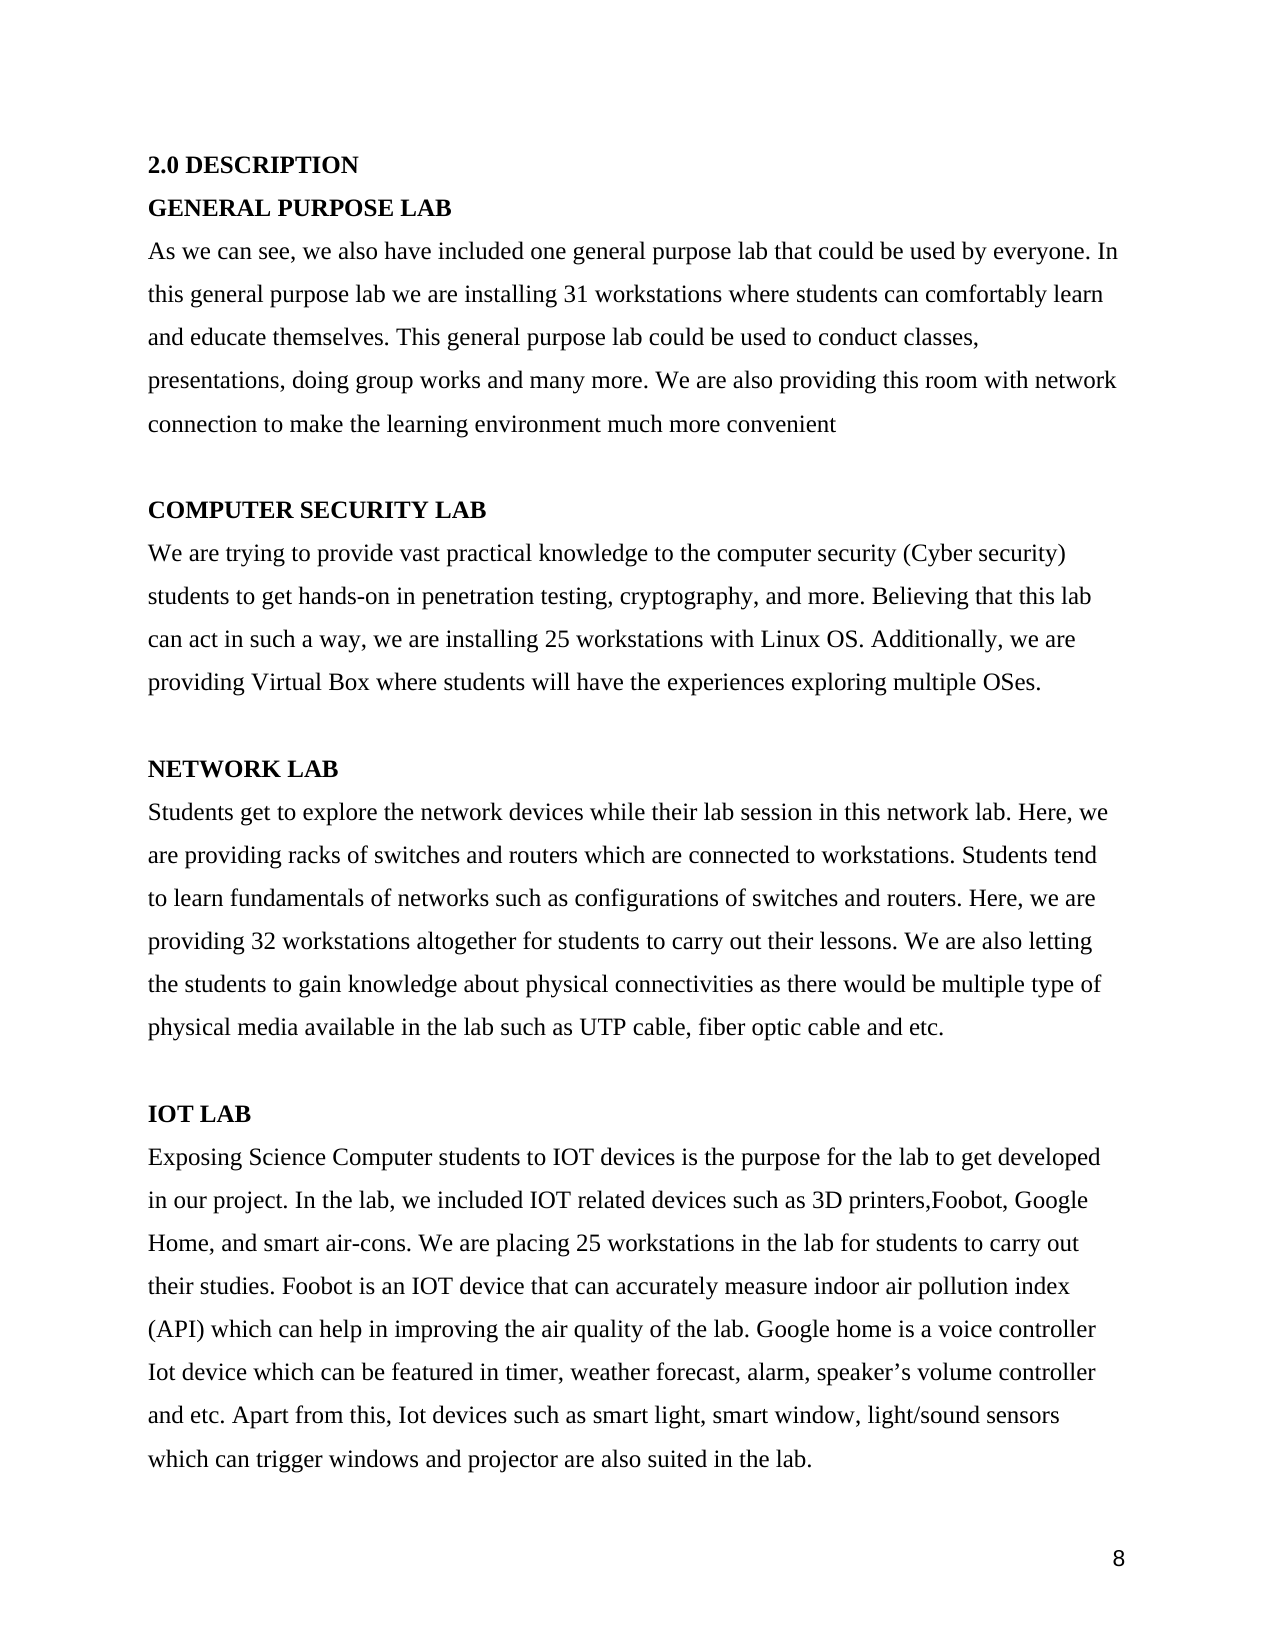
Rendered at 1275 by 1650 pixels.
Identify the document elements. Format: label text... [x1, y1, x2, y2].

text students to get hands-on in penetration testing, cryptography, and more. Believing that this lab [148, 581, 1125, 610]
text and etc. Apart from this, Iot devices such as smart light, smart window, light/sound sensors [148, 1401, 1125, 1429]
text which can trigger windows and projector are also suited in the lab. [148, 1444, 1125, 1472]
text are providing racks of switches and routers which are connected to workstations. Students tend [148, 840, 1125, 869]
text providing Virtual Box where students will have the experiences exploring multiple OSes. [148, 667, 1125, 696]
text to learn fundamentals of networks such as configurations of switches and routers. Here, we are [148, 883, 1125, 912]
text Exposing Science Computer students to IOT devices is the purpose for the lab to get developed [148, 1142, 1125, 1171]
text and educate themselves. This general purpose lab could be used to conduct classes, [148, 322, 1125, 351]
text in our project. In the lab, we included IOT related devices such as 3D printers,Foobot, Google [148, 1185, 1125, 1214]
text IOT LAB [148, 1099, 1125, 1127]
text Home, and smart air-cons. We are placing 25 workstations in the lab for students to carry out [148, 1228, 1125, 1257]
text this general purpose lab we are installing 31 workstations where students can comfortably learn [148, 279, 1125, 308]
text We are trying to provide vast practical knowledge to the computer security (Cyber security) [148, 538, 1125, 567]
text GENERAL PURPOSE LAB [148, 193, 1125, 222]
text providing 32 workstations altogether for students to carry out their lessons. We are also letting [148, 926, 1125, 955]
text physical media available in the lab such as UTP cable, fiber optic cable and etc. [148, 1012, 1125, 1041]
text connection to make the learning environment much more convenient [148, 409, 1125, 437]
text NETWORK LAB [148, 754, 1125, 782]
text As we can see, we also have included one general purpose lab that could be used by everyone. In [148, 236, 1125, 265]
text presentations, doing group works and many more. We are also providing this room with network [148, 366, 1125, 394]
text Iot device which can be featured in timer, weather forecast, alarm, speaker’s volume controller [148, 1357, 1125, 1386]
text (API) which can help in improving the air quality of the lab. Google home is a voice controller [148, 1314, 1125, 1343]
text can act in such a way, we are installing 25 workstations with Linux OS. Additionally, we are [148, 624, 1125, 653]
text the students to gain knowledge about physical connectivities as there would be multiple type of [148, 969, 1125, 998]
text COMPUTER SECURITY LAB [148, 495, 1125, 524]
text their studies. Foobot is an IOT device that can accurately measure indoor air pollution index [148, 1271, 1125, 1300]
text Students get to explore the network devices while their lab session in this network lab. Here, we [148, 797, 1125, 826]
subtitle 2.0 DESCRIPTION [148, 150, 1125, 179]
